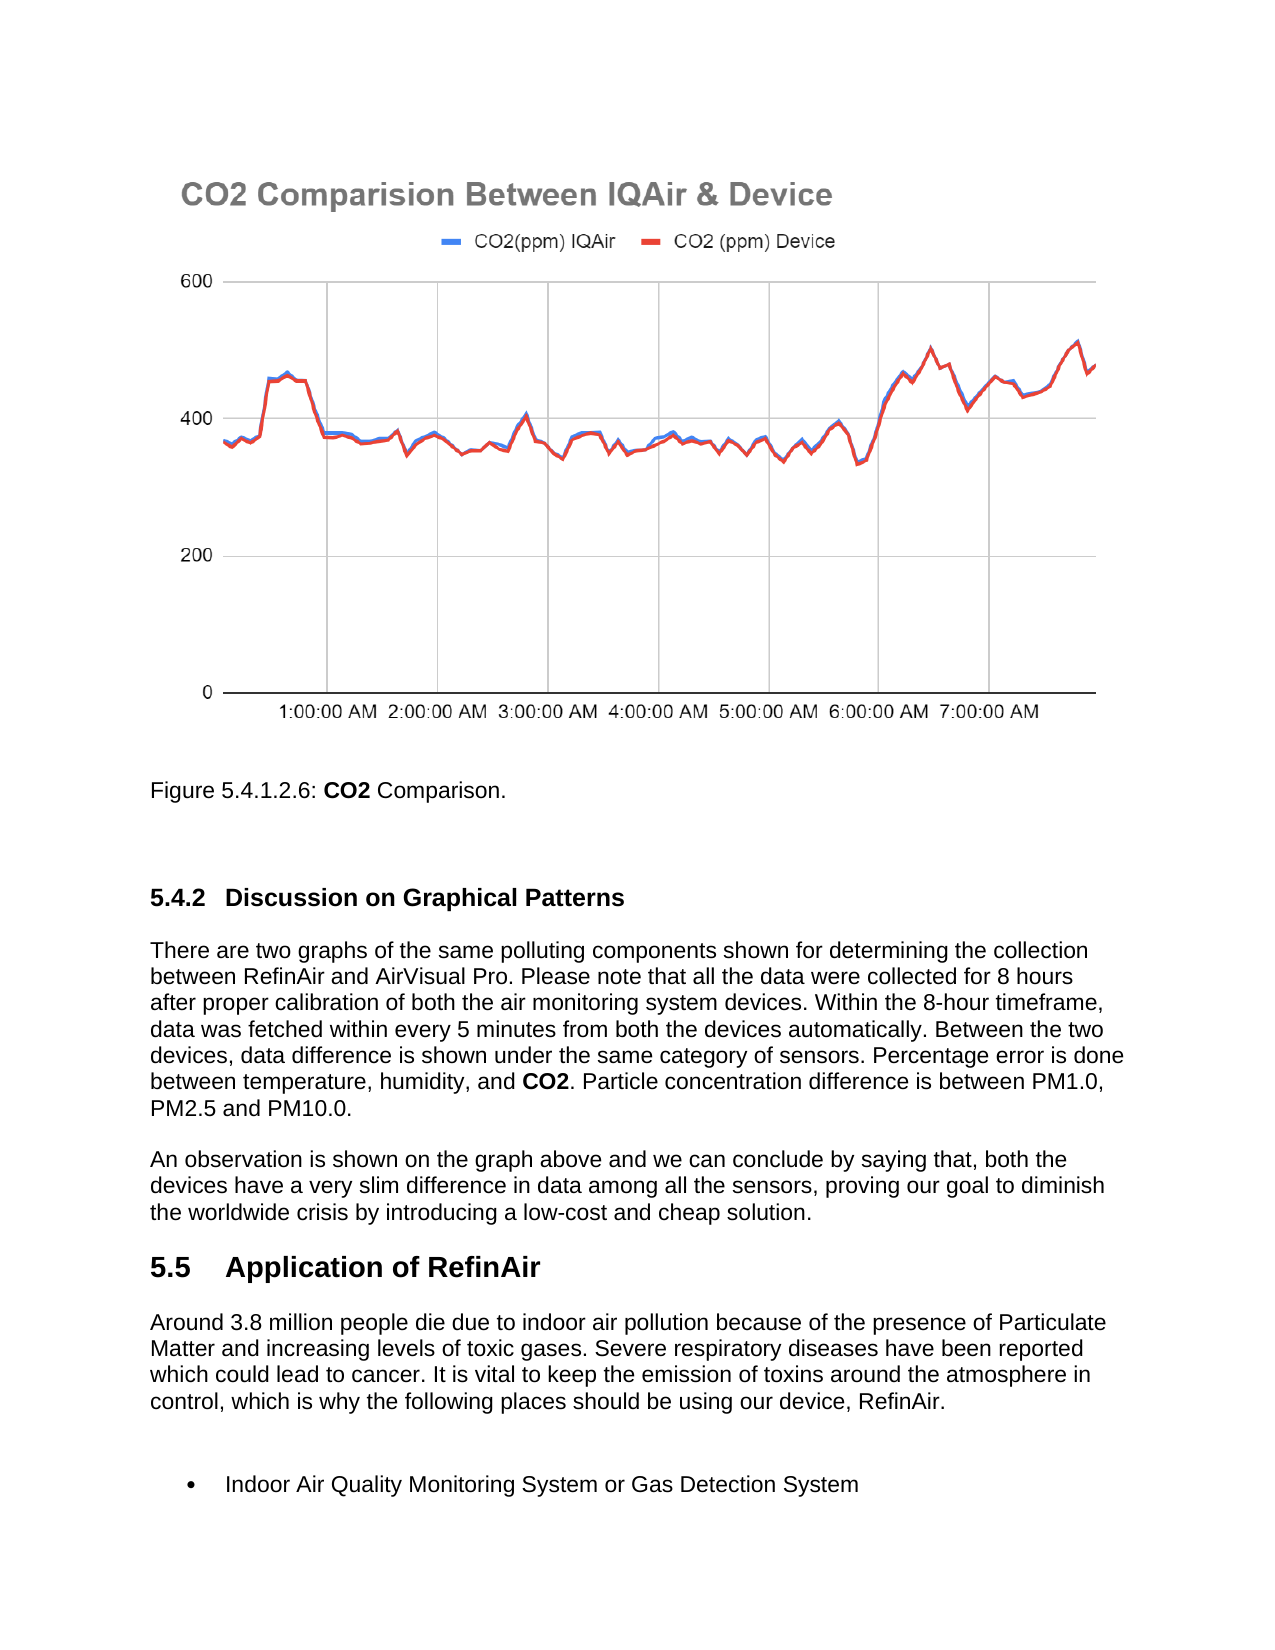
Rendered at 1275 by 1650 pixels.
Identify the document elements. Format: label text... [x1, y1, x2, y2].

picture [150, 150, 1125, 752]
text There are two graphs of the same polluting components shown for determining the collection between RefinAir and AirVisual Pro. Please note that all the data were collected for 8 hours after proper calibration of both the air monitoring system devices. Within the 8-hour timeframe, data was fetched within every 5 minutes from both the devices automatically. Between the two devices, data difference is shown under the same category of sensors. Percentage error is done between temperature, humidity, and CO2. Particle concentration difference is between PM1.0, PM2.5 and PM10.0. [150, 937, 1125, 1121]
text An observation is shown on the graph above and we can conclude by saying that, both the devices have a very slim difference in data among all the sensors, proving our goal to diminish the worldwide crisis by introducing a low-cost and cheap solution. [150, 1146, 1125, 1225]
text Around 3.8 million people die due to indoor air pollution because of the presence of Particulate Matter and increasing levels of toxic gases. Severe respiratory diseases have been reported which could lead to cancer. It is vital to keep the emission of toxins around the atmosphere in control, which is why the following places should be using our device, RefinAir. [150, 1309, 1125, 1414]
text 5.5 Application of RefinAir [150, 1250, 1125, 1284]
text Figure 5.4.1.2.6: CO2 Comparison. [150, 777, 1125, 858]
list Indoor Air Quality Monitoring System or Gas Detection System [187, 1471, 1125, 1497]
text 5.4.2 Discussion on Graphical Patterns [150, 883, 1125, 912]
